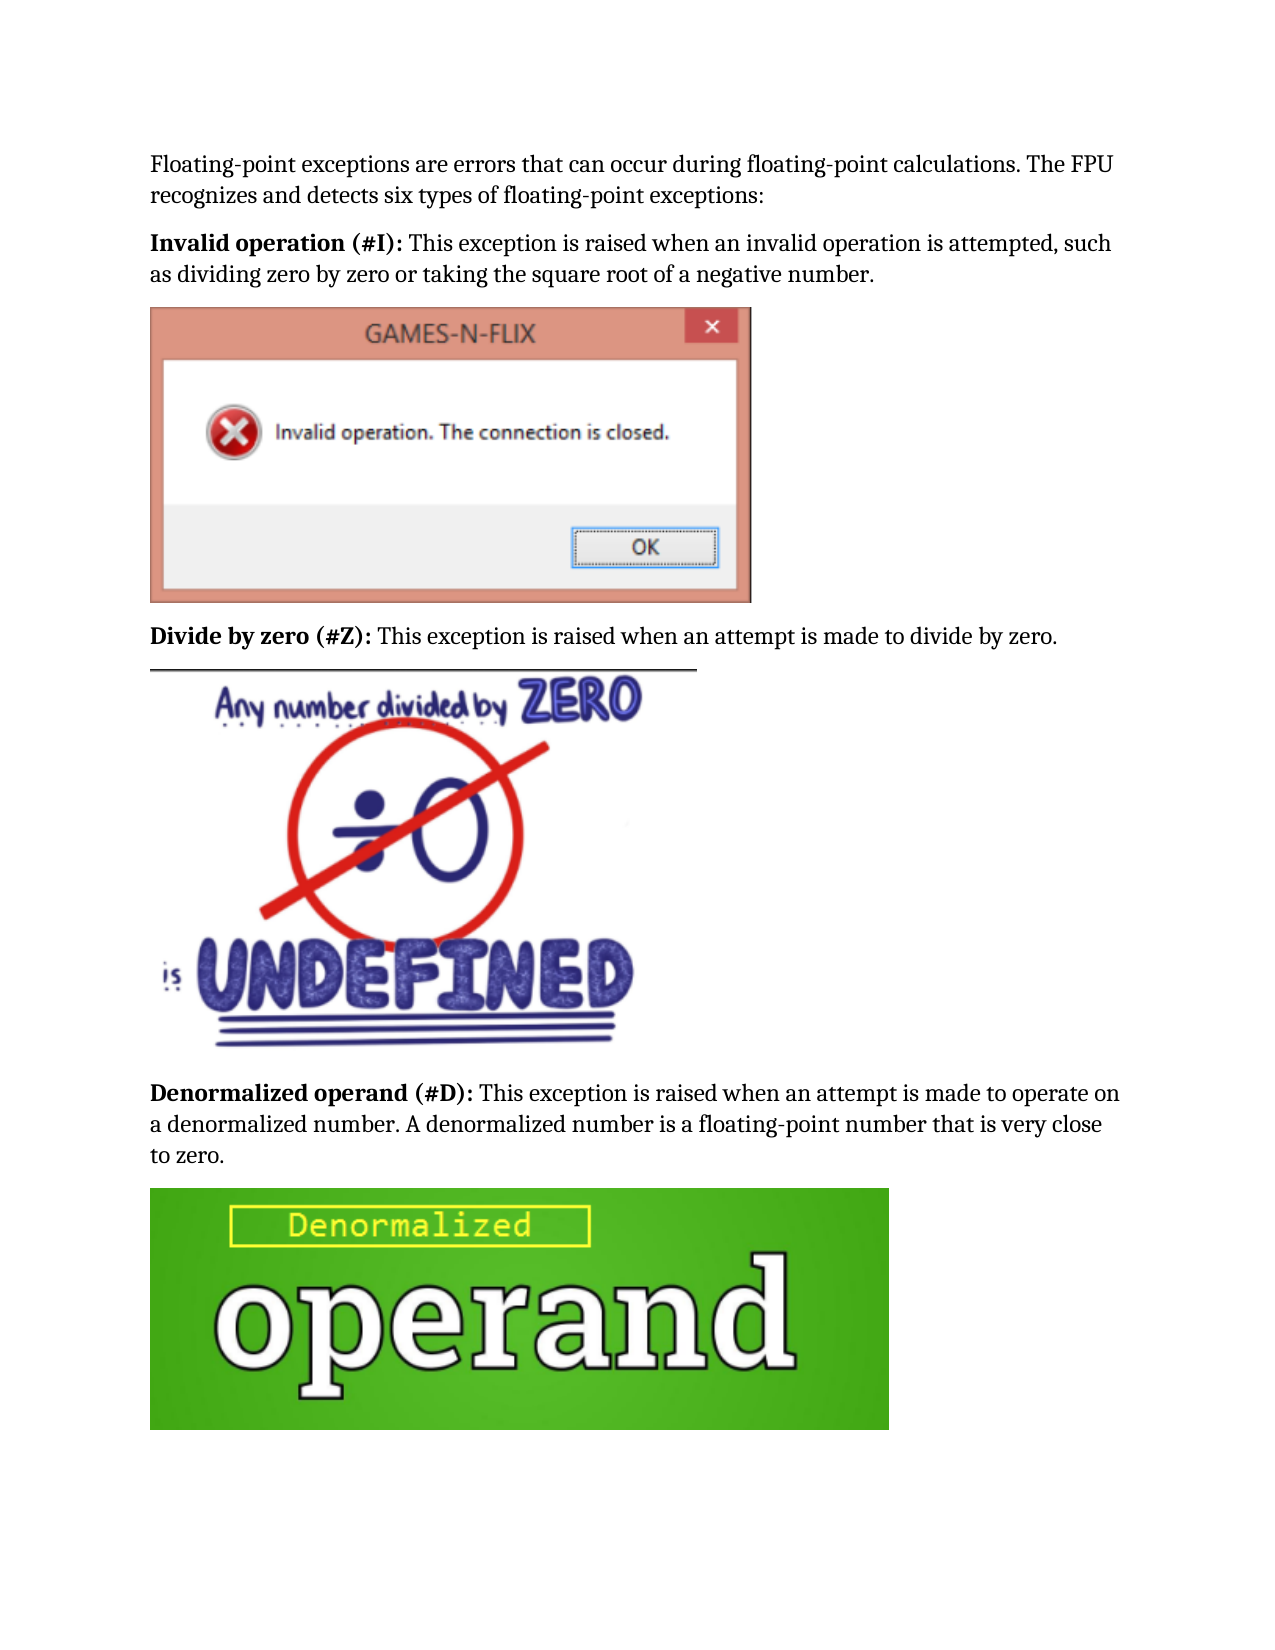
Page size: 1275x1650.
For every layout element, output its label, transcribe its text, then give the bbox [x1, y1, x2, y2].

text Divide by zero (#Z): This exception is raised when an attempt is made to divide by zero. [150, 622, 1125, 651]
text Floating-point exceptions are errors that can occur during floating-point calculations. The FPU recognizes and detects six types of floating-point exceptions: [150, 150, 1125, 210]
text Denormalized operand (#D): This exception is raised when an attempt is made to operate on a denormalized number. A denormalized number is a floating-point number that is very close to zero. [150, 1079, 1125, 1170]
picture [150, 307, 752, 603]
picture [150, 669, 697, 1061]
picture [150, 1188, 889, 1430]
text Invalid operation (#I): This exception is raised when an invalid operation is attempted, such as dividing zero by zero or taking the square root of a negative number. [150, 229, 1125, 288]
